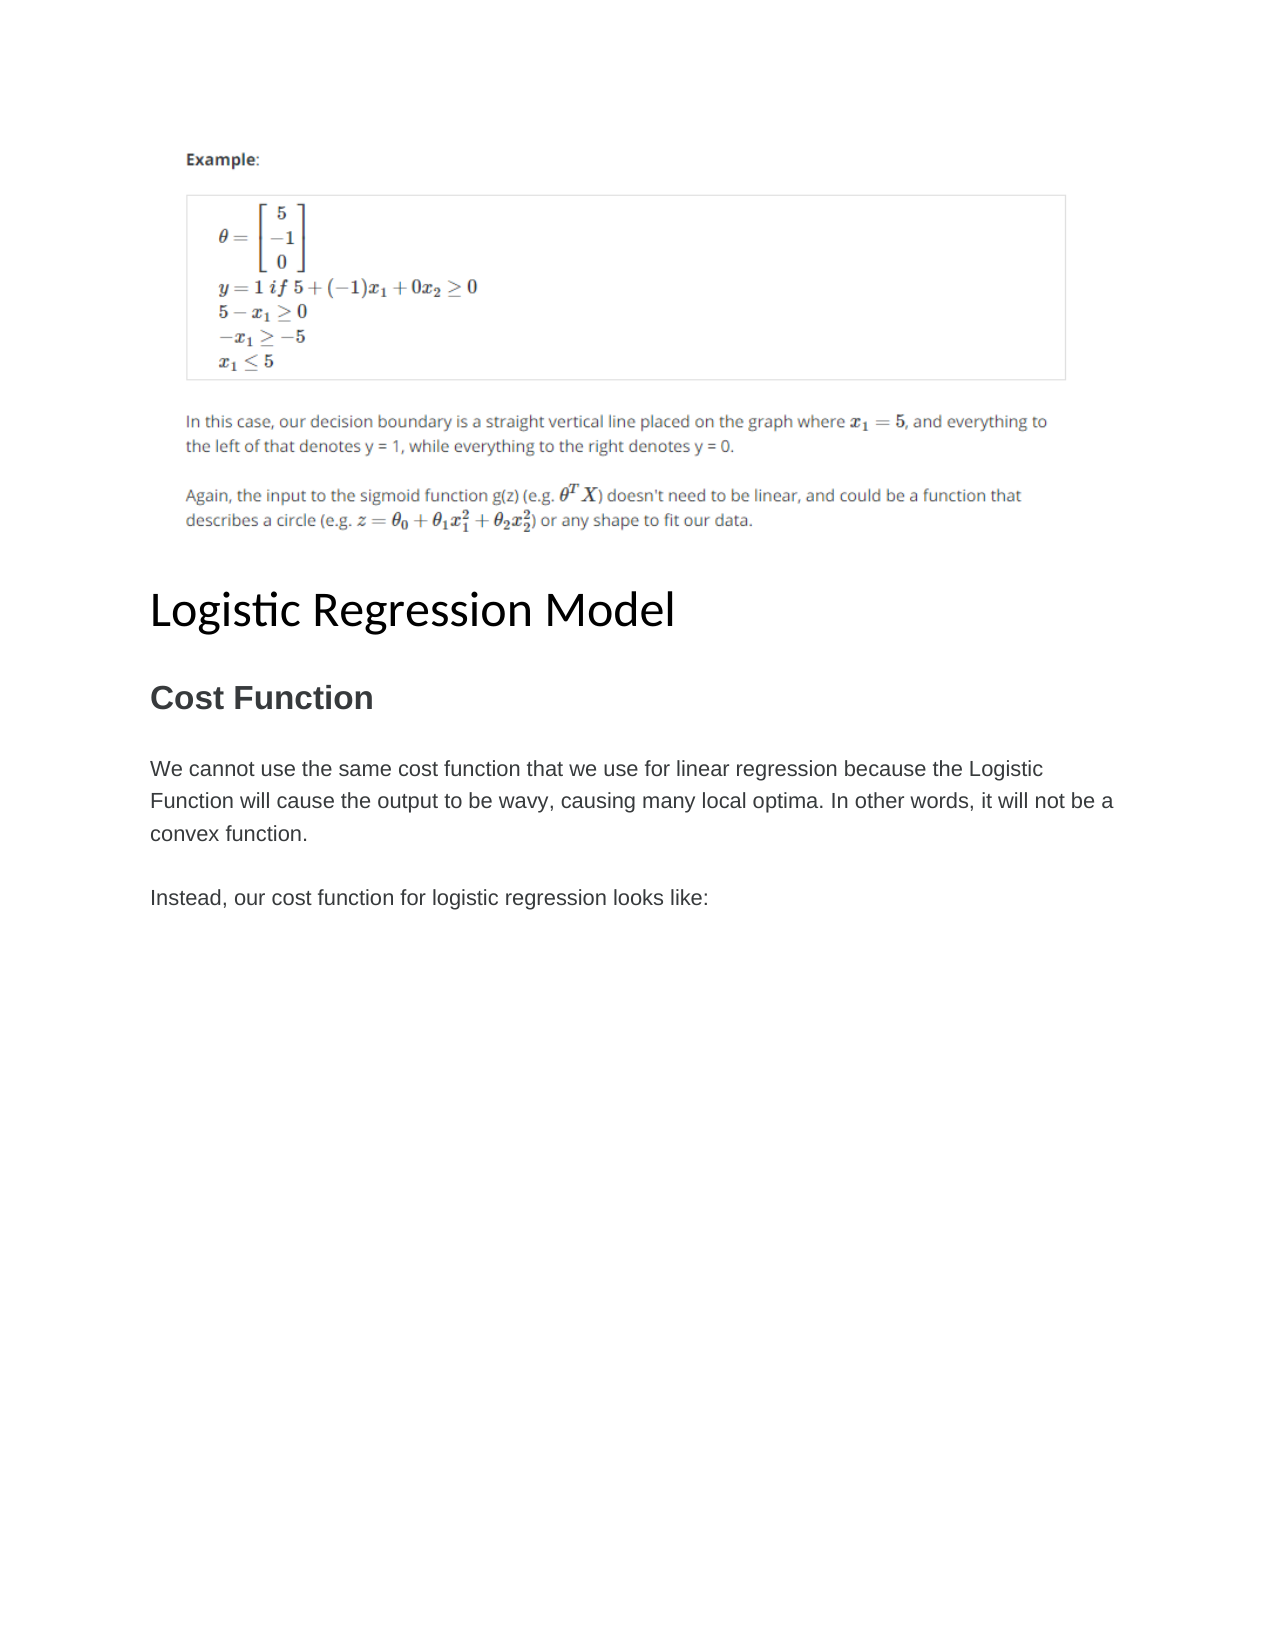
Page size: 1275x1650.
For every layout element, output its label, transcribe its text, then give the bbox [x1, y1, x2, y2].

picture [150, 150, 1125, 559]
subtitle Cost Function [150, 660, 1125, 717]
text Logistic Regression Model [150, 578, 1125, 639]
text Instead, our cost function for logistic regression looks like: [150, 877, 1125, 910]
text We cannot use the same cost function that we use for linear regression because the Logistic Function will cause the output to be wavy, causing many local optima. In other words, it will not be a convex function. [150, 748, 1125, 846]
